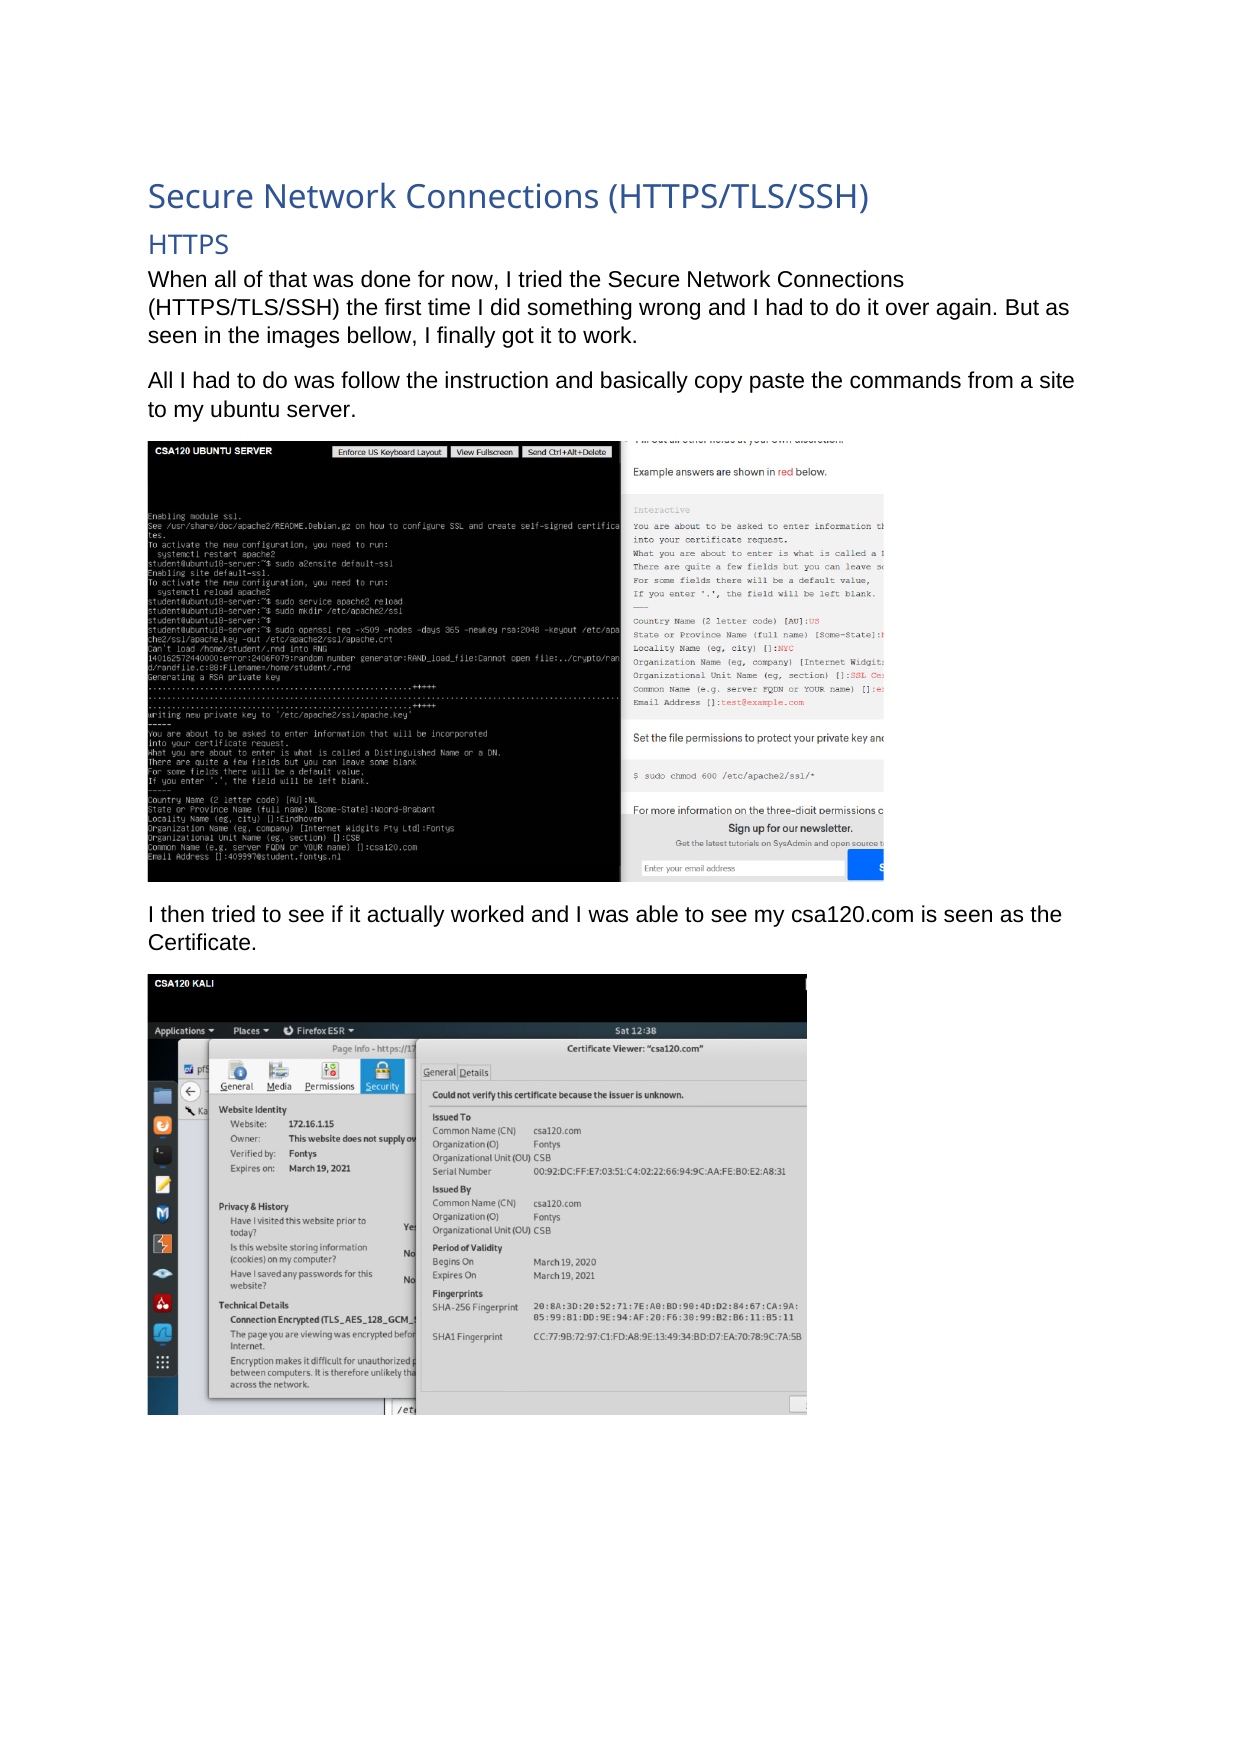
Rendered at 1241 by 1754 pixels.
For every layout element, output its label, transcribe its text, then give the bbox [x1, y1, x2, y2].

picture [147, 974, 807, 1415]
subtitle HTTPS [148, 226, 1093, 263]
text All I had to do was follow the instruction and basically copy paste the commands from a site to my ubuntu server. [148, 367, 1093, 422]
picture [147, 441, 884, 882]
text When all of that was done for now, I tried the Secure Network Connections (HTTPS/TLS/SSH) the first time I did something wrong and I had to do it over again. But as seen in the images bellow, I finally got it to work. [148, 266, 1093, 349]
text I then tried to see if it actually worked and I was able to see my csa120.com is seen as the Certificate. [148, 901, 1093, 955]
subtitle Secure Network Connections (HTTPS/TLS/SSH) [148, 173, 1093, 218]
